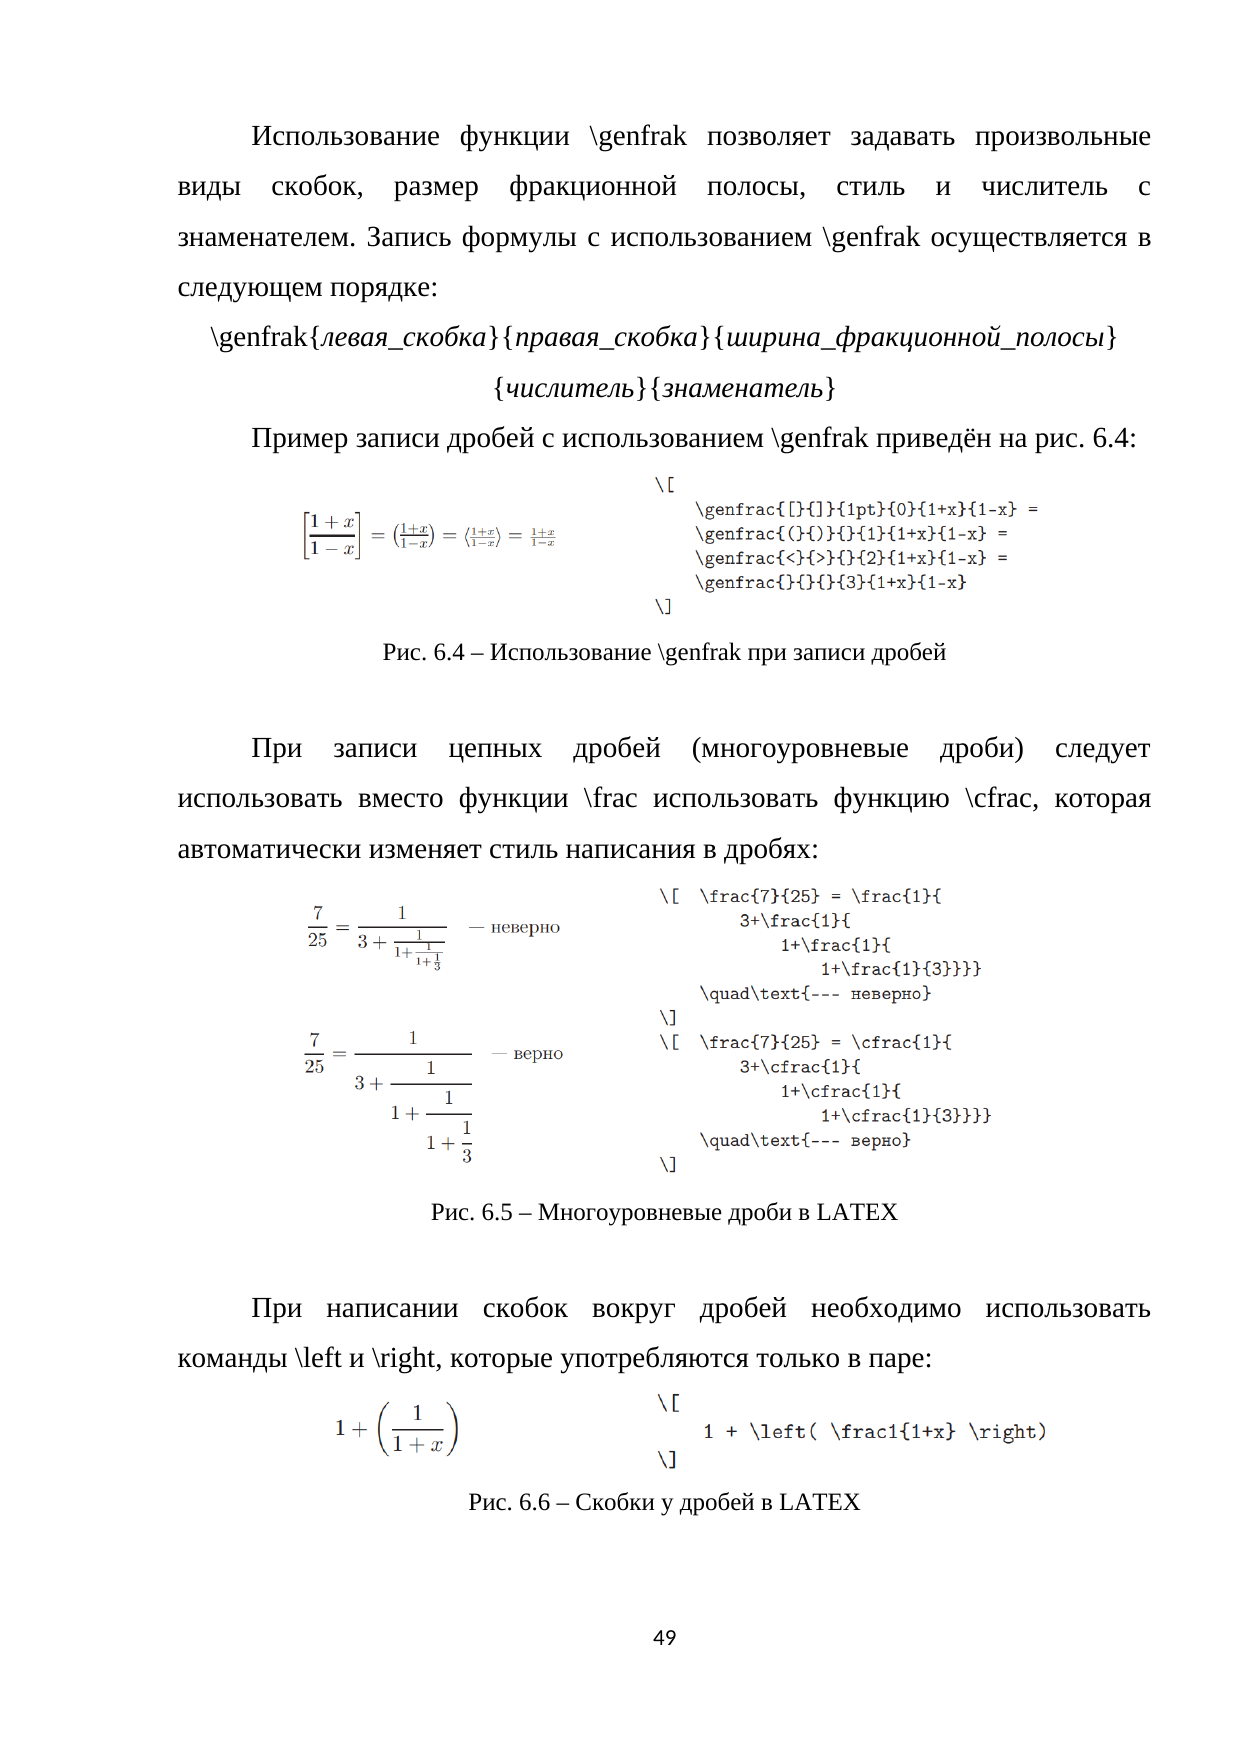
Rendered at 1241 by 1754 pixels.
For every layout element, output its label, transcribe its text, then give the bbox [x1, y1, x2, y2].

text Рис. 6.4 – Использование \genfrak при записи дробей [177, 637, 1152, 665]
text При написании скобок вокруг дробей необходимо использовать команды \left и \right, которые употребляются только в паре: [177, 1290, 1152, 1374]
text \genfrak{левая_скобка}{правая_скобка}{ширина_фракционной_полосы}{числитель}{знаменатель} [177, 319, 1152, 403]
picture [177, 1390, 1152, 1474]
text Использование функции \genfrak позволяет задавать произвольные виды скобок, размер фракционной полосы, стиль и числитель с знаменателем. Запись формулы с использованием \genfrak осуществляется в следующем порядке: [177, 118, 1152, 303]
text При записи цепных дробей (многоуровневые дроби) следует использовать вместо функции \frac использовать функцию \cfrac, которая автоматически изменяет стиль написания в дробях: [177, 730, 1152, 864]
text Рис. 6.5 – Многоуровневые дроби в LATEX [177, 1197, 1152, 1225]
picture [238, 881, 1091, 1183]
text Рис. 6.6 – Скобки у дробей в LATEX [177, 1487, 1152, 1516]
text Пример записи дробей с использованием \genfrak приведён на рис. 6.4: [177, 420, 1152, 453]
picture [237, 470, 1092, 623]
